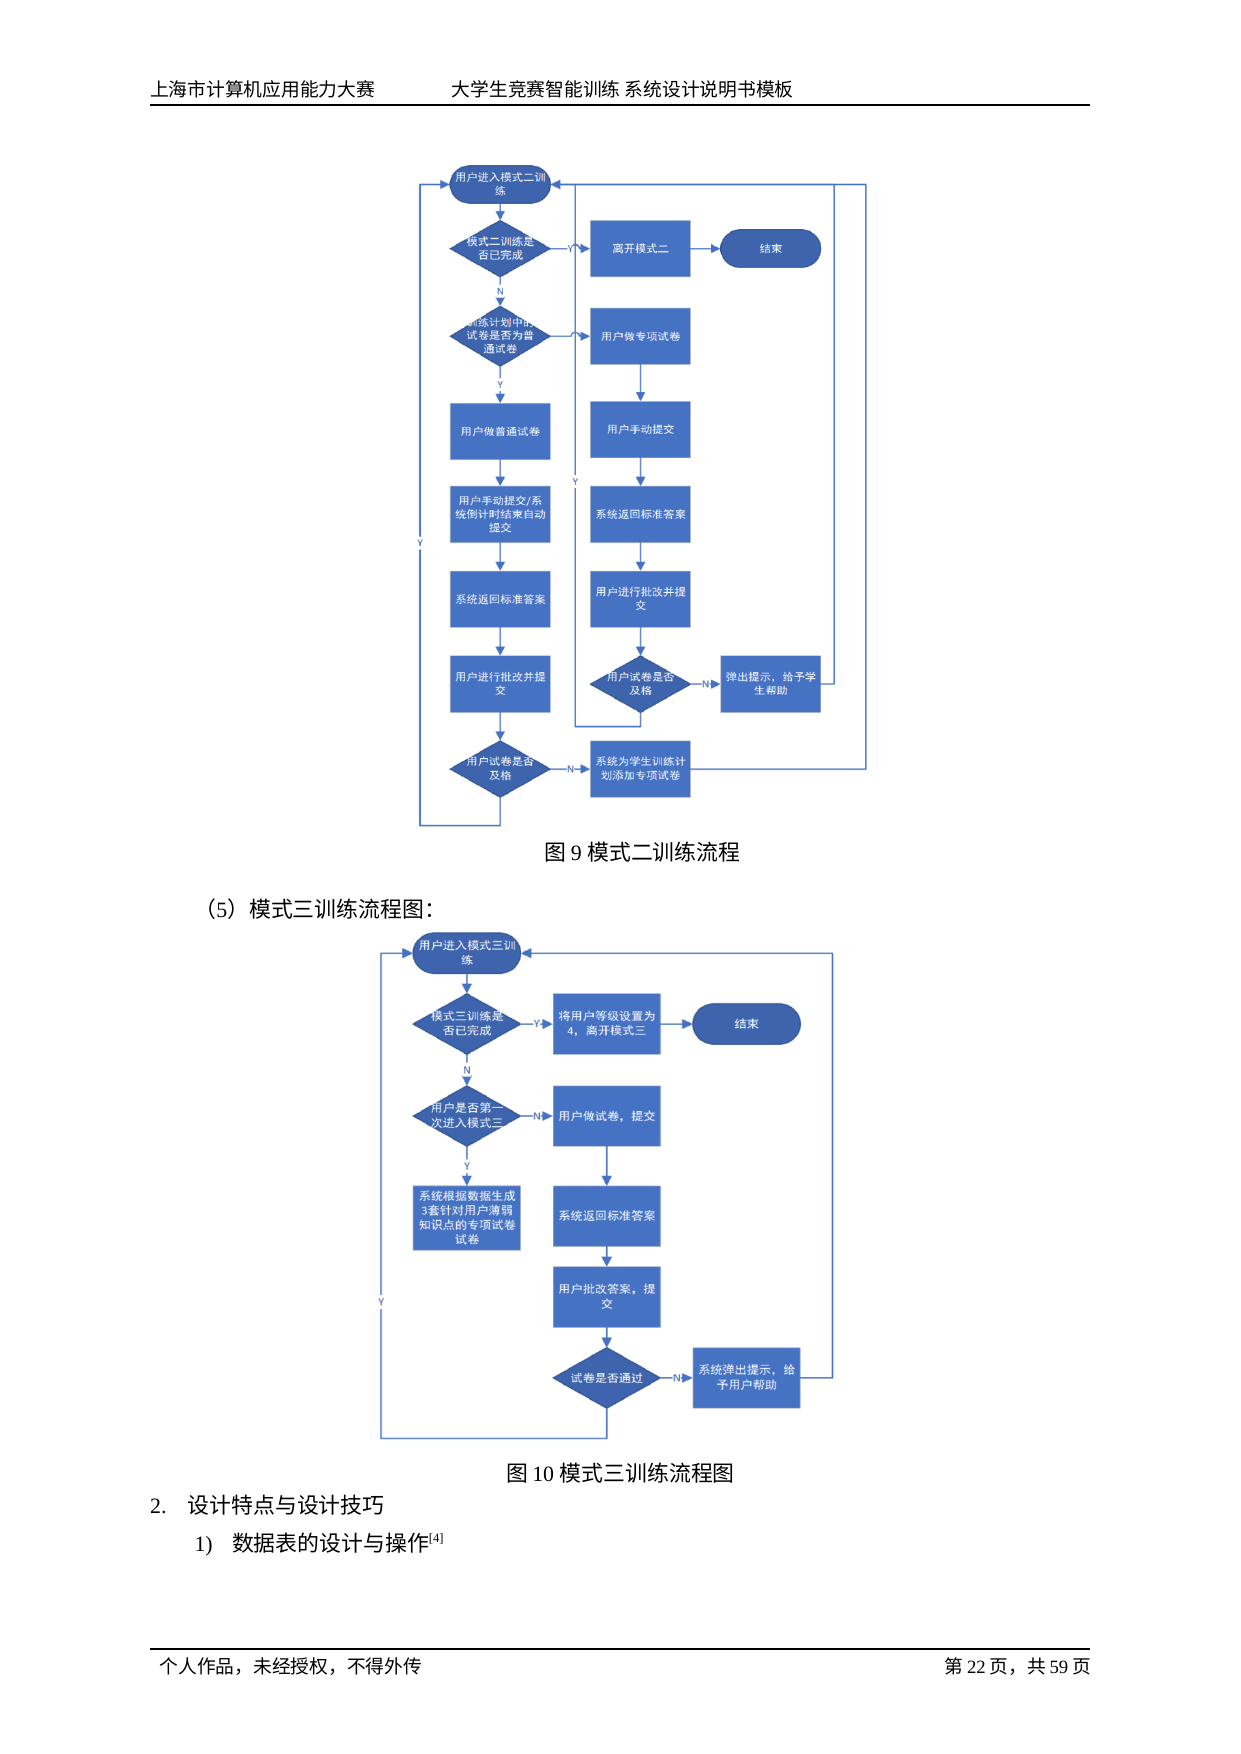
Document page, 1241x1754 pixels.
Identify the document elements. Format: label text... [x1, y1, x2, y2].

list 数据表的设计与操作[4] [194, 1526, 1090, 1557]
text 图9 模式二训练流程 [150, 835, 1090, 867]
text （5）模式三训练流程图： [150, 892, 1090, 923]
text 图10 模式三训练流程图 [150, 1456, 1090, 1488]
list 设计特点与设计技巧 [150, 1488, 1090, 1519]
picture [406, 150, 879, 835]
picture [363, 923, 877, 1456]
